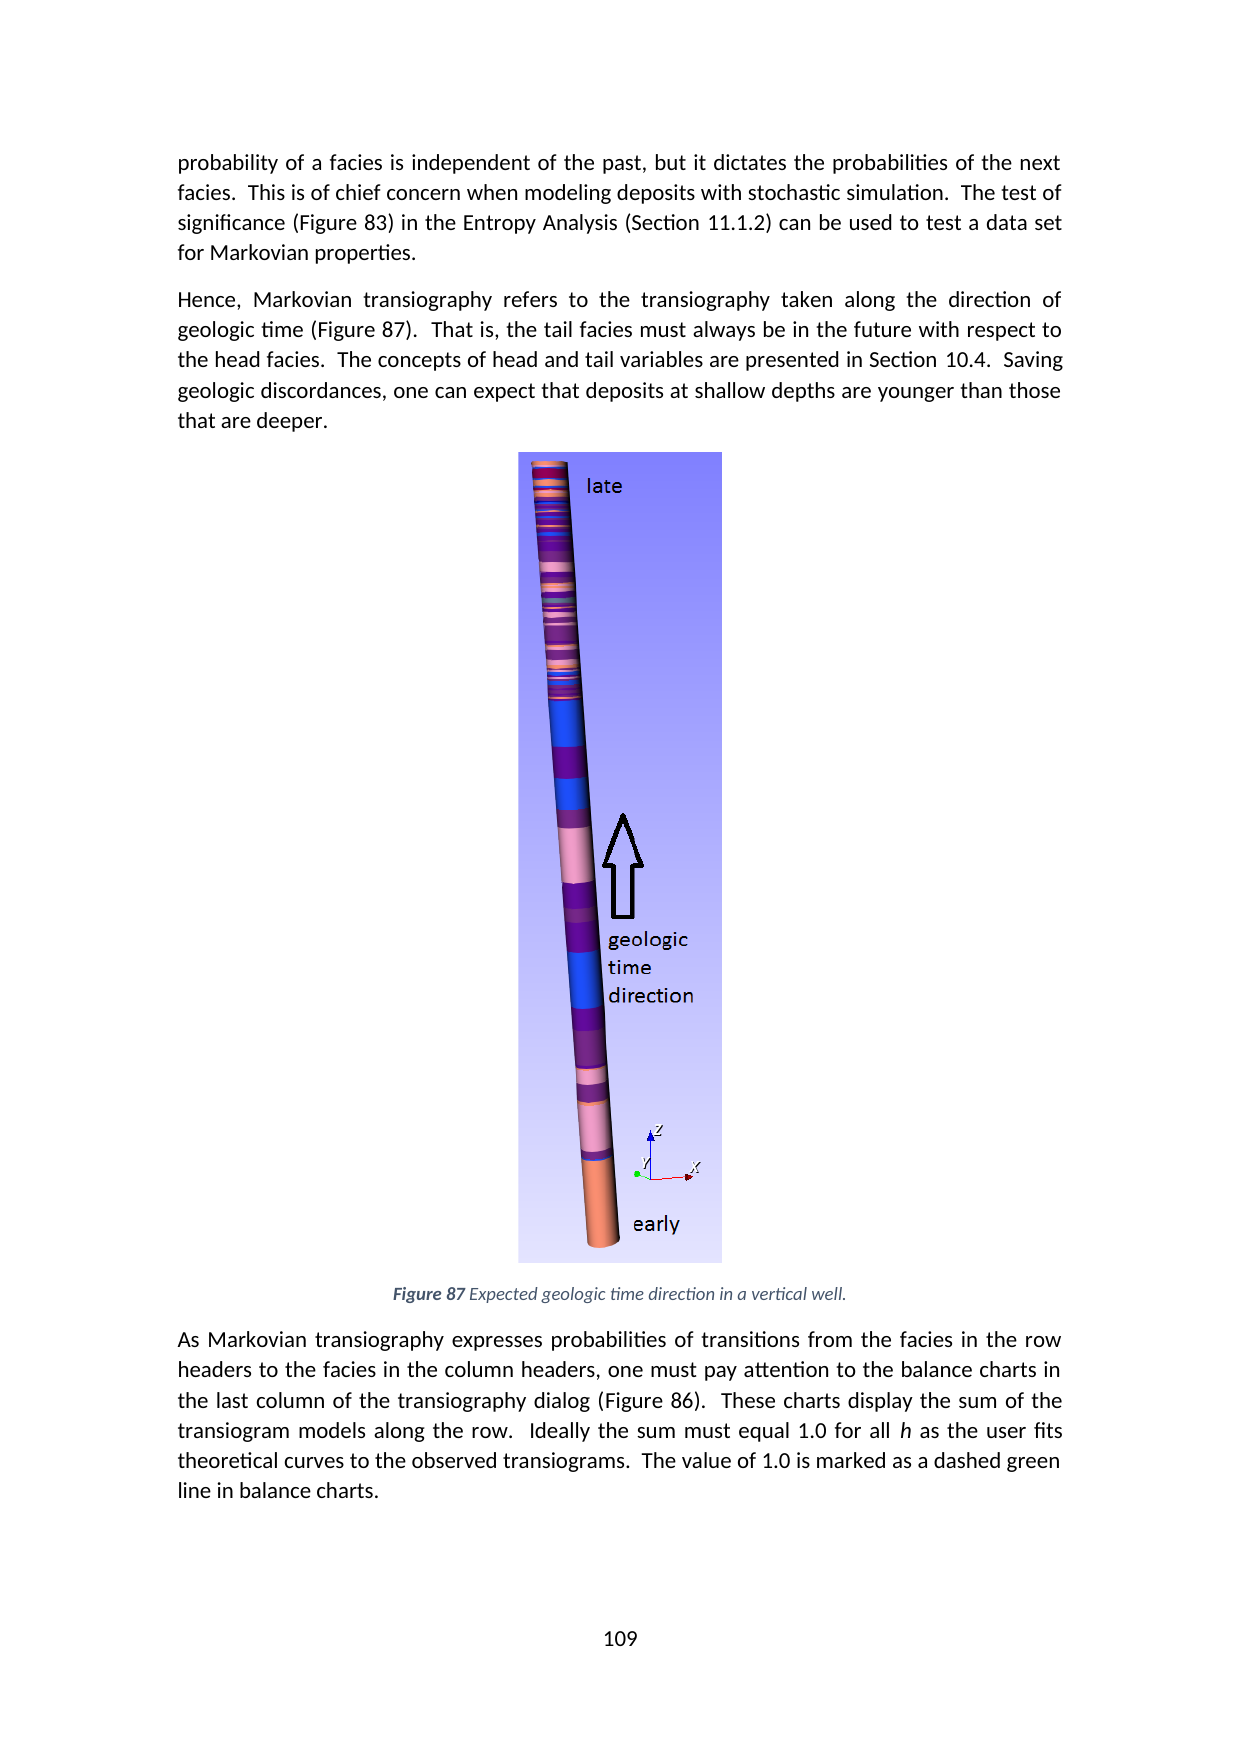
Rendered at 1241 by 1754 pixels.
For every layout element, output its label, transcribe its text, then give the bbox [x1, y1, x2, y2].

picture [518, 452, 722, 1263]
text Hence, Markovian transiography refers to the transiography taken along the direction of geologic time (Figure 87). That is, the tail facies must always be in the future with respect to the head facies. The concepts of head and tail variables are presented in Section 10.4. Saving geologic discordances, one can expect that deposits at shallow depths are younger than those that are deeper. [177, 285, 1063, 434]
text As Markovian transiography expresses probabilities of transitions from the facies in the row headers to the facies in the column headers, one must pay attention to the balance charts in the last column of the transiography dialog (Figure 86). These charts display the sum of the transiogram models along the row. Ideally the sum must equal 1.0 for all h as the user fits theoretical curves to the observed transiograms. The value of 1.0 is marked as a dashed green line in balance charts. [177, 1325, 1063, 1504]
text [177, 148, 1063, 266]
text Figure 87 Expected geologic time direction in a vertical well. [177, 1282, 1063, 1304]
